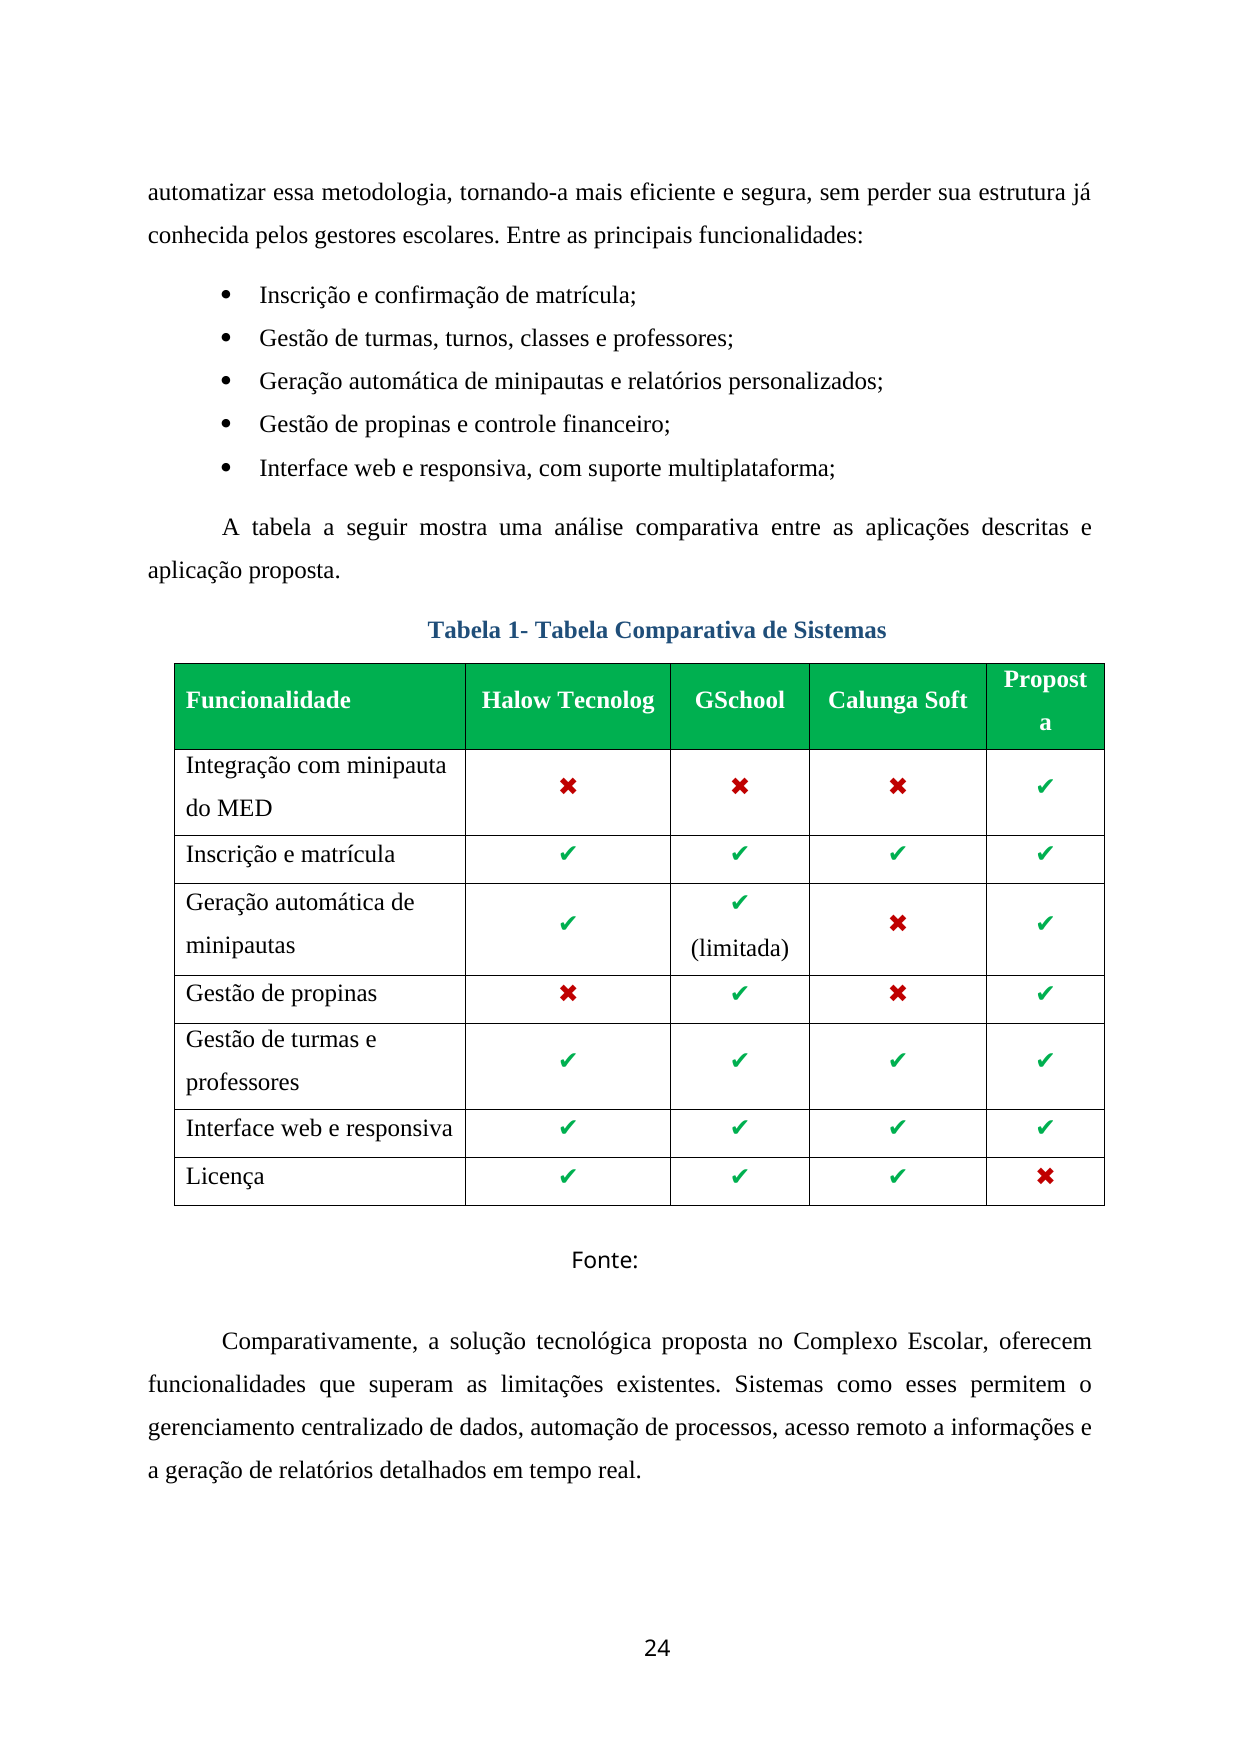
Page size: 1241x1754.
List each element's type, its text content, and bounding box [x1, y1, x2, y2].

table_cell ✔ [466, 1158, 670, 1205]
table_cell ✔ [987, 884, 1104, 975]
table_cell ✔ [466, 1024, 670, 1109]
list Inscrição e confirmação de matrícula; [222, 280, 1092, 309]
table_cell Inscrição e matrícula [175, 836, 465, 883]
table_cell ✔ [810, 1024, 986, 1109]
table_header GSchool [671, 664, 809, 749]
list Interface web e responsiva, com suporte multiplataforma; [222, 453, 1092, 481]
table_cell ✖ [466, 750, 670, 835]
table_cell Interface web e responsiva [175, 1110, 465, 1157]
table_cell ✔ [987, 750, 1104, 835]
table_cell ✖ [810, 750, 986, 835]
table_cell ✔ [810, 836, 986, 883]
table_cell ✔ [466, 836, 670, 883]
table_cell Integração com minipauta do MED [175, 750, 465, 835]
text Tabela 1- Tabela Comparativa de Sistemas [148, 615, 1092, 644]
table_header Calunga Soft [810, 664, 986, 749]
table_cell ✔ [671, 1158, 809, 1205]
table_cell ✖ [466, 976, 670, 1023]
table_cell ✔ [987, 1110, 1104, 1157]
table_header Halow Tecnolog [466, 664, 670, 749]
table_cell ✔ [466, 1110, 670, 1157]
list Geração automática de minipautas e relatórios personalizados; [222, 366, 1092, 395]
table_cell ✔(limitada) [671, 884, 809, 975]
table_cell Geração automática de minipautas [175, 884, 465, 975]
text Comparativamente, a solução tecnológica proposta no Complexo Escolar, oferecem funcionalidades que superam as limitações existentes. Sistemas como esses permitem o gerenciamento centralizado de dados, automação de processos, acesso remoto a informações e a geração de relatórios detalhados em tempo real. [148, 1326, 1092, 1484]
text A tabela a seguir mostra uma análise comparativa entre as aplicações descritas e aplicação proposta. [148, 512, 1092, 584]
table_cell ✔ [671, 836, 809, 883]
table_cell ✔ [671, 1110, 809, 1157]
table_cell ✔ [810, 1110, 986, 1157]
table_header Proposta [987, 664, 1104, 749]
table_cell ✔ [987, 836, 1104, 883]
table_cell ✖ [810, 976, 986, 1023]
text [148, 177, 1092, 249]
table_cell ✔ [671, 1024, 809, 1109]
list Gestão de turmas, turnos, classes e professores; [222, 323, 1092, 352]
table_header Funcionalidade [175, 664, 465, 749]
table_cell ✔ [987, 1024, 1104, 1109]
table_cell ✔ [466, 884, 670, 975]
table_cell Licença [175, 1158, 465, 1205]
table_cell Gestão de turmas e professores [175, 1024, 465, 1109]
table_cell ✔ [810, 1158, 986, 1205]
table_cell ✔ [987, 976, 1104, 1023]
table_cell ✖ [810, 884, 986, 975]
table_cell ✖ [987, 1158, 1104, 1205]
table_cell ✔ [671, 976, 809, 1023]
table_cell Gestão de propinas [175, 976, 465, 1023]
list Gestão de propinas e controle financeiro; [222, 409, 1092, 438]
table_cell ✖ [671, 750, 809, 835]
